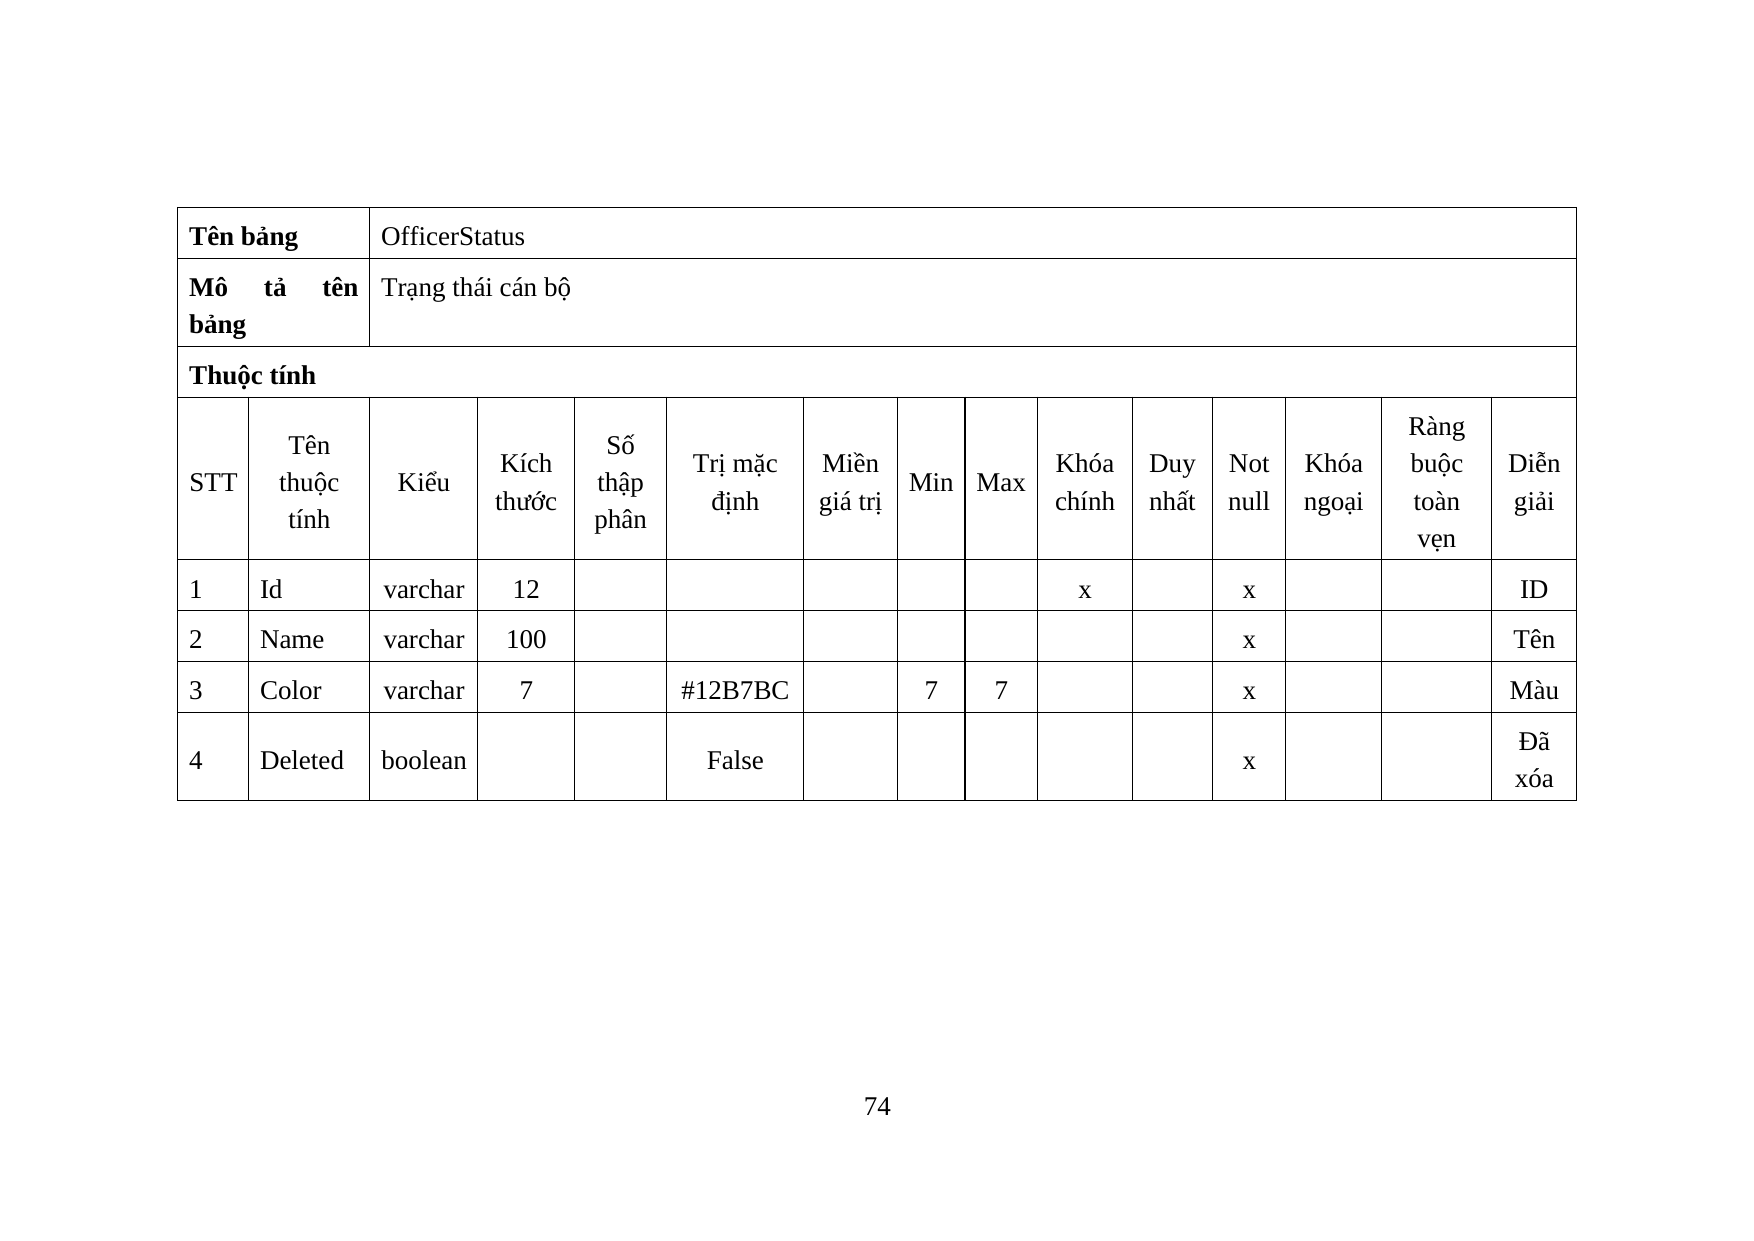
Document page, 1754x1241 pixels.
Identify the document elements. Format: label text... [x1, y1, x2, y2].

table_cell [575, 713, 666, 800]
table_cell Màu [1492, 662, 1576, 712]
table_cell [667, 560, 803, 610]
table_cell [804, 713, 897, 800]
table_cell 7 [478, 662, 574, 712]
table_cell varchar [370, 560, 477, 610]
table_cell 7 [898, 662, 964, 712]
table_cell x [1038, 560, 1132, 610]
table_cell Min [898, 398, 964, 559]
table_cell Id [249, 560, 369, 610]
table_cell Not null [1213, 398, 1285, 559]
table_cell [1133, 560, 1212, 610]
table_cell [478, 713, 574, 800]
table_cell #12B7BC [667, 662, 803, 712]
table_cell [1382, 713, 1491, 800]
table_cell Color [249, 662, 369, 712]
table_cell Số thập phân [575, 398, 666, 559]
table_header OfficerStatus [370, 208, 1576, 258]
table_cell 12 [478, 560, 574, 610]
table_cell boolean [370, 713, 477, 800]
table_cell Kiểu [370, 398, 477, 559]
table_cell x [1213, 611, 1285, 661]
table_cell [966, 560, 1037, 610]
table_cell 2 [178, 611, 248, 661]
table_cell Tên [1492, 611, 1576, 661]
table_cell Khóa ngoại [1286, 398, 1381, 559]
table_cell Thuộc tính [178, 347, 1576, 397]
table_cell [575, 611, 666, 661]
table_cell 3 [178, 662, 248, 712]
table_cell Đã xóa [1492, 713, 1576, 800]
table_cell Khóa chính [1038, 398, 1132, 559]
table_cell Ràng buộc toàn vẹn [1382, 398, 1491, 559]
table_cell False [667, 713, 803, 800]
table_cell x [1213, 713, 1285, 800]
table_cell [667, 611, 803, 661]
table_cell 100 [478, 611, 574, 661]
table_cell varchar [370, 611, 477, 661]
table_cell [804, 560, 897, 610]
table_cell varchar [370, 662, 477, 712]
table_cell Name [249, 611, 369, 661]
table_cell [1382, 662, 1491, 712]
table_cell x [1213, 662, 1285, 712]
table_cell [966, 611, 1037, 661]
table_cell [1286, 560, 1381, 610]
table_cell [898, 560, 964, 610]
table_cell [575, 560, 666, 610]
table_cell [1133, 662, 1212, 712]
table_cell [966, 713, 1037, 800]
table_cell [804, 611, 897, 661]
table_cell Mô tả tên bảng [178, 259, 369, 346]
table_cell Trạng thái cán bộ [370, 259, 1576, 346]
table_cell [575, 662, 666, 712]
table_cell [1382, 611, 1491, 661]
table_header Tên bảng [178, 208, 369, 258]
table_cell [1286, 713, 1381, 800]
table_cell 4 [178, 713, 248, 800]
table_cell Miền giá trị [804, 398, 897, 559]
table_cell [1133, 713, 1212, 800]
table_cell [898, 611, 964, 661]
table_cell 1 [178, 560, 248, 610]
table_cell x [1213, 560, 1285, 610]
table_cell 7 [966, 662, 1037, 712]
table_cell [1286, 611, 1381, 661]
table_cell ID [1492, 560, 1576, 610]
table_cell [1133, 611, 1212, 661]
table_cell [1038, 662, 1132, 712]
table_cell [1038, 713, 1132, 800]
table_cell Deleted [249, 713, 369, 800]
table_cell [1286, 662, 1381, 712]
table_cell Max [966, 398, 1037, 559]
table_cell Kích thước [478, 398, 574, 559]
table_cell STT [178, 398, 248, 559]
table_cell Trị mặc định [667, 398, 803, 559]
table_cell [804, 662, 897, 712]
table_cell [1038, 611, 1132, 661]
table_cell Duy nhất [1133, 398, 1212, 559]
table_cell [1382, 560, 1491, 610]
table_cell [898, 713, 964, 800]
table_cell Tên thuộc tính [249, 398, 369, 559]
table_cell Diễn giải [1492, 398, 1576, 559]
